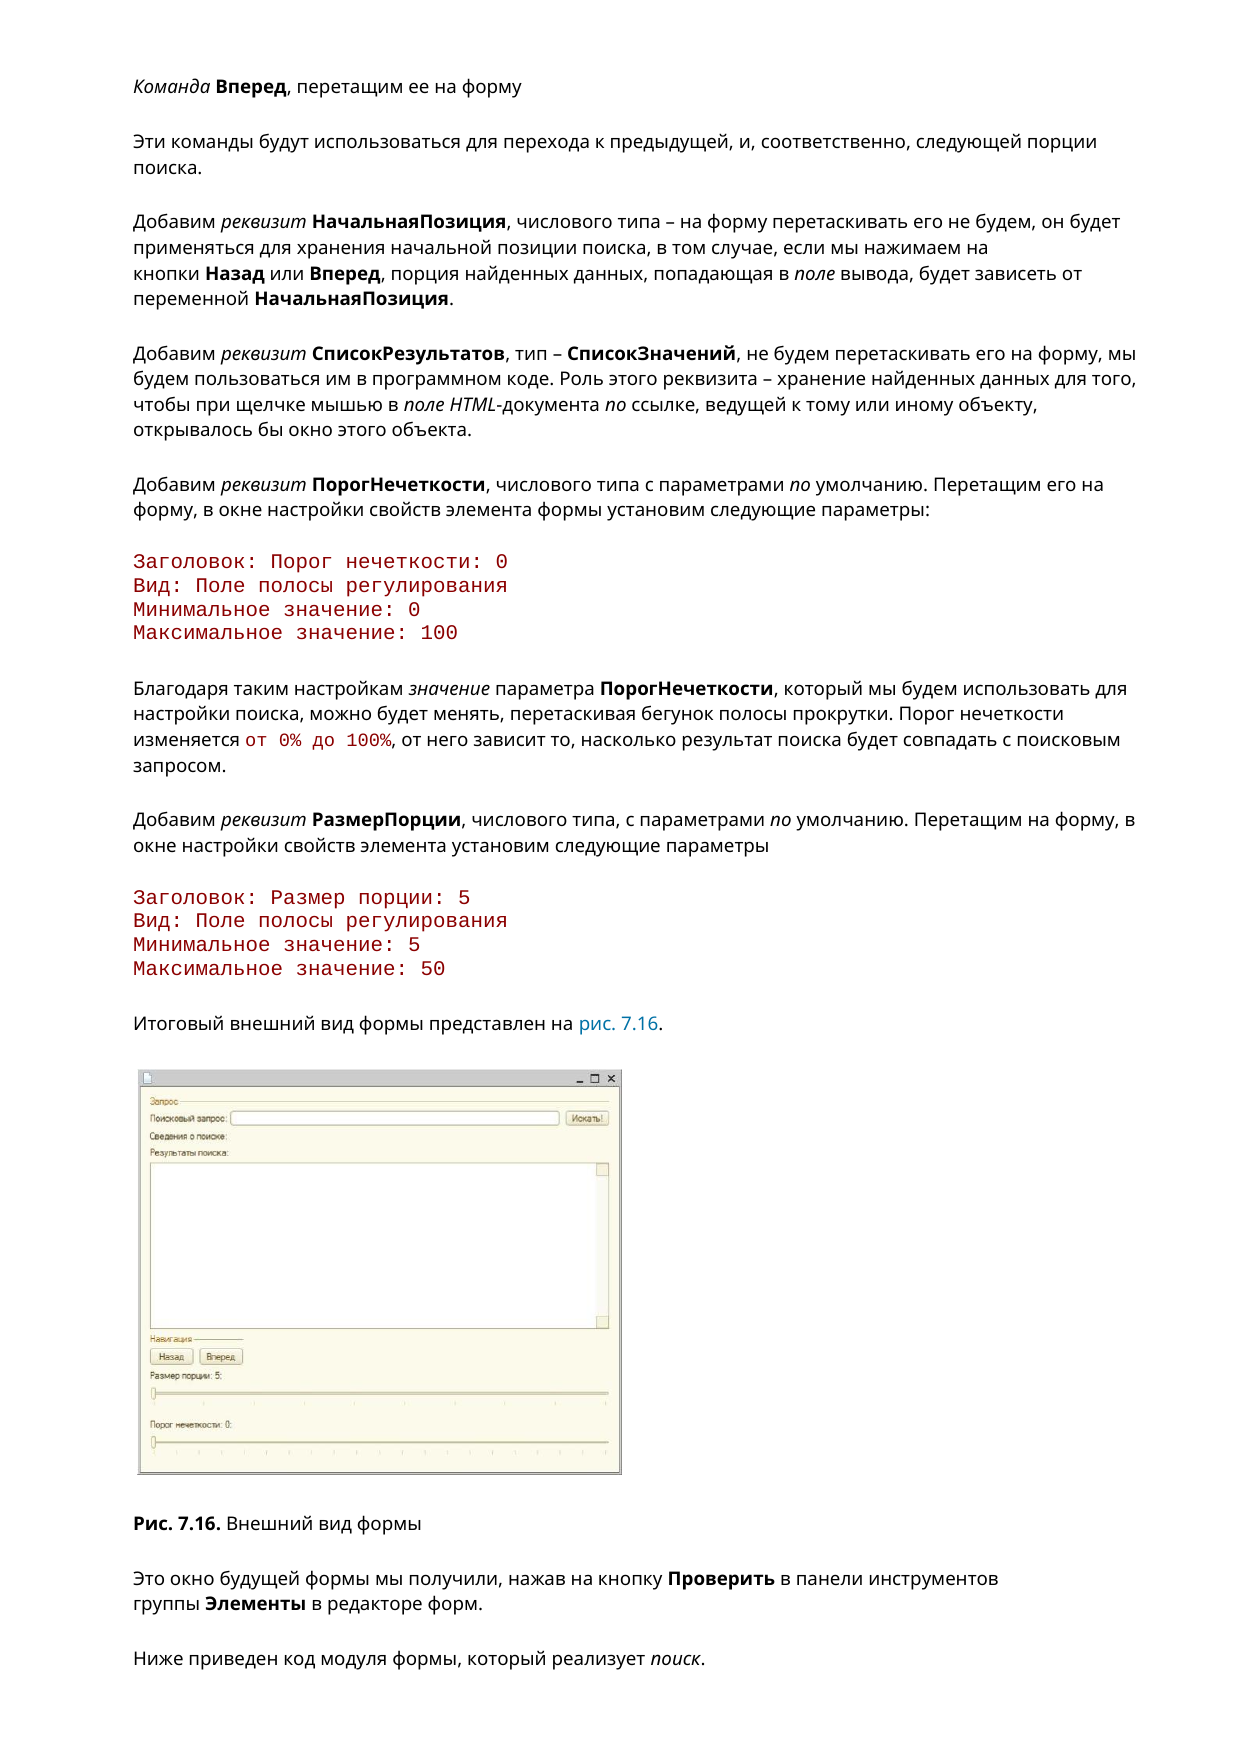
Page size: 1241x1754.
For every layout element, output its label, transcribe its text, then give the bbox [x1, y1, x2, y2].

picture [132, 1065, 627, 1482]
text Заголовок: Размер порции: 5 [133, 887, 1152, 911]
text Благодаря таким настройкам значение параметра ПорогНечеткости, который мы будем использовать для настройки поиска, можно будет менять, перетаскивая бегунок полосы прокрутки. Порог нечеткости изменяется от 0% до 100%, от него зависит то, насколько результат поиска будет совпадать с поисковым запросом. [133, 675, 1152, 777]
text Итоговый внешний вид формы представлен на рис. 7.16. [133, 1011, 1152, 1036]
text Вид: Поле полосы регулирования [133, 575, 1152, 599]
text Добавим реквизит ПорогНечеткости, числового типа с параметрами по умолчанию. Перетащим его на форму, в окне настройки свойств элемента формы установим следующие параметры: [133, 471, 1152, 522]
text Добавим реквизит СписокРезультатов, тип – СписокЗначений, не будем перетаскивать его на форму, мы будем пользоваться им в программном коде. Роль этого реквизита – хранение найденных данных для того, чтобы при щелчке мышью в поле HTML-документа по ссылке, ведущей к тому или иному объекту, открывалось бы окно этого объекта. [133, 340, 1152, 442]
text Добавим реквизит РазмерПорции, числового типа, с параметрами по умолчанию. Перетащим на форму, в окне настройки свойств элемента установим следующие параметры [133, 807, 1152, 858]
text Максимальное значение: 100 [133, 622, 1152, 646]
text Вид: Поле полосы регулирования [133, 911, 1152, 934]
text Эти команды будут использоваться для перехода к предыдущей, и, соответственно, следующей порции поиска. [133, 128, 1152, 179]
text Минимальное значение: 0 [133, 599, 1152, 622]
text Ниже приведен код модуля формы, который реализует поиск. [133, 1645, 1152, 1671]
text Минимальное значение: 5 [133, 934, 1152, 958]
text Рис. 7.16. Внешний вид формы [133, 1511, 1152, 1536]
text Максимальное значение: 50 [133, 958, 1152, 981]
text Заголовок: Порог нечеткости: 0 [133, 551, 1152, 575]
text Это окно будущей формы мы получили, нажав на кнопку Проверить в панели инструментов группы Элементы в редакторе форм. [133, 1565, 1152, 1616]
text Команда Вперед, перетащим ее на форму [133, 74, 1152, 99]
text Добавим реквизит НачальнаяПозиция, числового типа – на форму перетаскивать его не будем, он будет применяться для хранения начальной позиции поиска, в том случае, если мы нажимаем на кнопки Назад или Вперед, порция найденных данных, попадающая в поле вывода, будет зависеть от переменной НачальнаяПозиция. [133, 209, 1152, 311]
